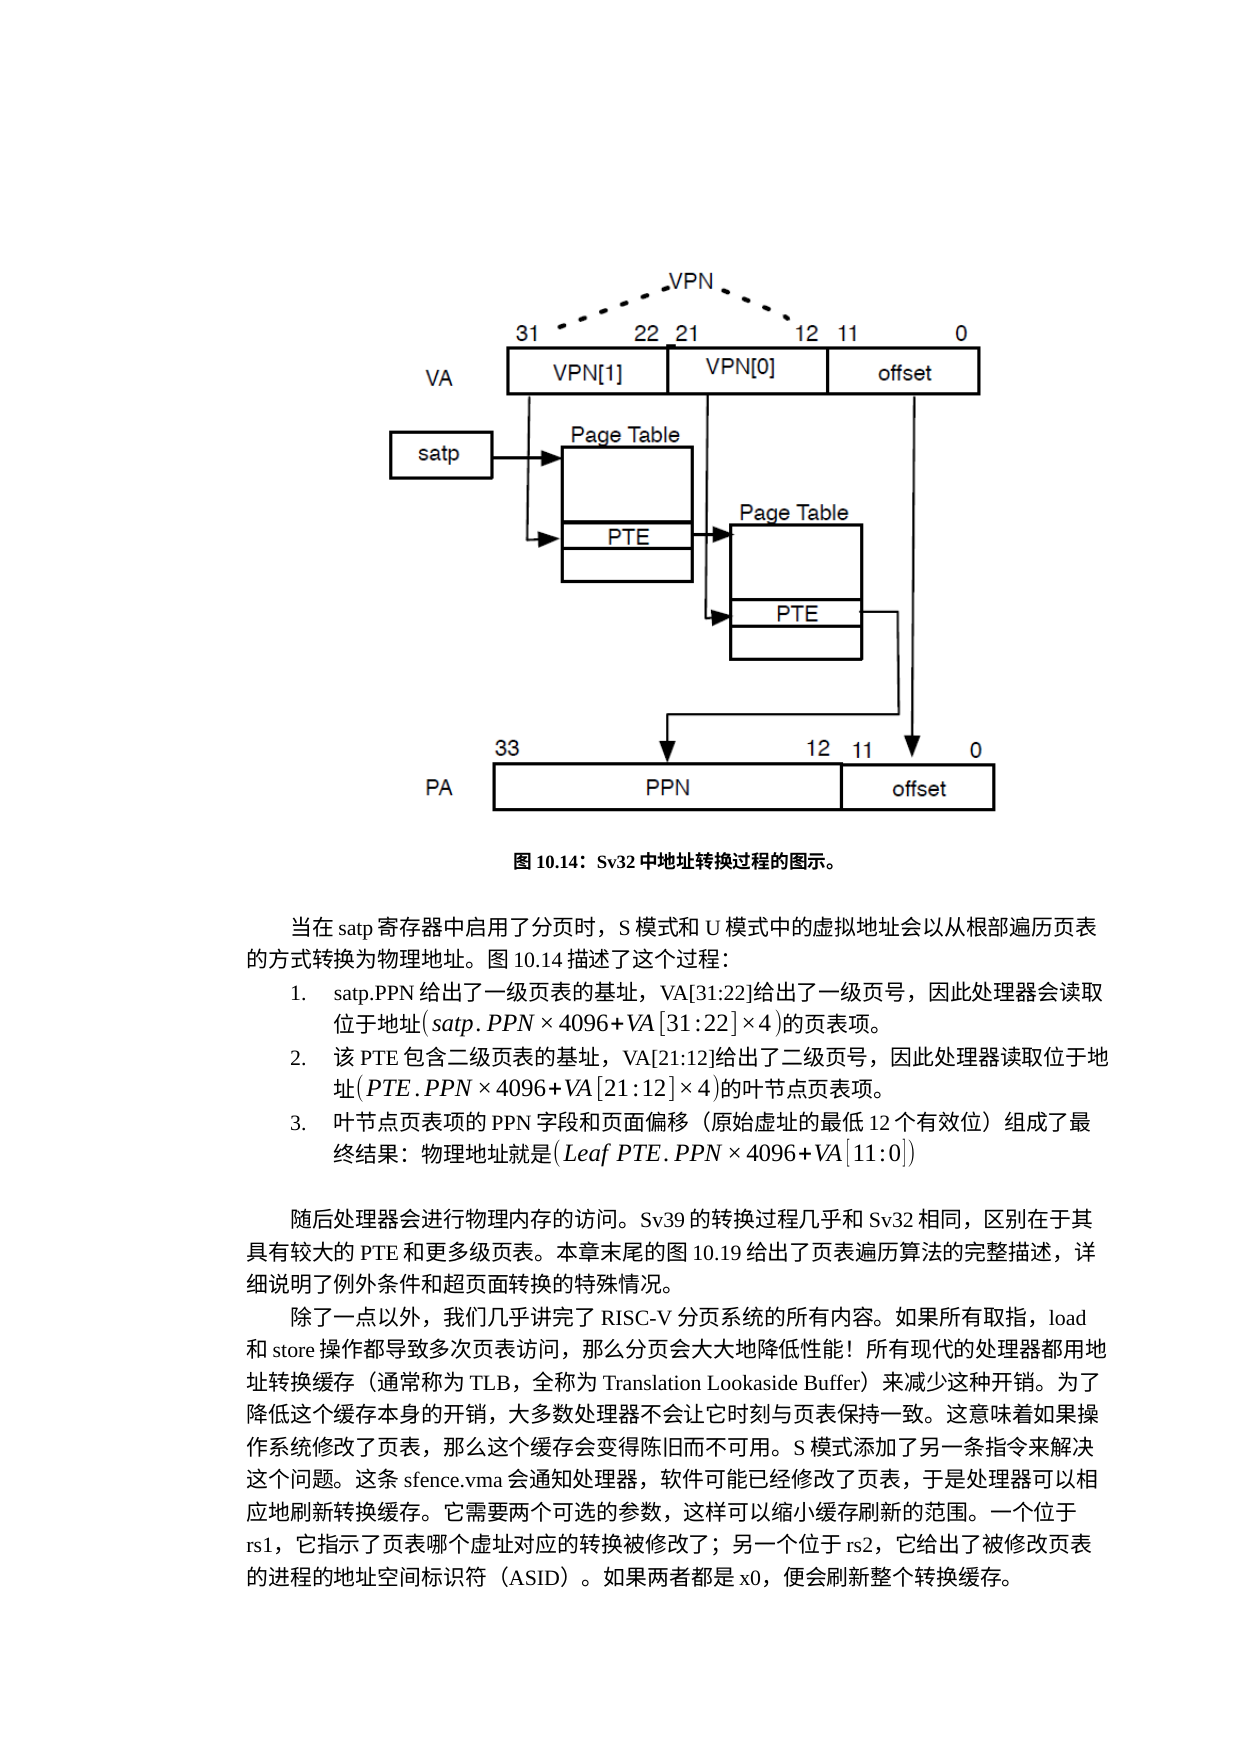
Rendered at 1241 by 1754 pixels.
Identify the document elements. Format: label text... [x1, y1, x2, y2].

picture [321, 259, 1037, 839]
list 叶节点页表项的PPN字段和页面偏移（原始虚址的最低12个有效位）组成了最终结果：物理地址就是 [290, 1104, 1112, 1169]
text 除了一点以外，我们几乎讲完了RISC-V分页系统的所有内容。如果所有取指，load和store操作都导致多次页表访问，那么分页会大大地降低性能！所有现代的处理器都用地址转换缓存（通常称为TLB，全称为Translation Lookaside Buffer）来减少这种开销。为了降低这个缓存本身的开销，大多数处理器不会让它时刻与页表保持一致。这意味着如果操作系统修改了页表，那么这个缓存会变得陈旧而不可用。S模式添加了另一条指令来解决这个问题。这条sfence.vma会通知处理器，软件可能已经修改了页表，于是处理器可以相应地刷新转换缓存。它需要两个可选的参数，这样可以缩小缓存刷新的范围。一个位于rs1，它指示了页表哪个虚址对应的转换被修改了；另一个位于rs2，它给出了被修改页表的进程的地址空间标识符（ASID）。如果两者都是x0，便会刷新整个转换缓存。 [246, 1299, 1112, 1592]
list satp.PPN给出了一级页表的基址，VA[31:22]给出了一级页号，因此处理器会读取位于地址的页表项。 [290, 974, 1112, 1039]
text 当在satp寄存器中启用了分页时，S模式和U模式中的虚拟地址会以从根部遍历页表的方式转换为物理地址。图10.14描述了这个过程： [246, 909, 1112, 974]
text 随后处理器会进行物理内存的访问。Sv39的转换过程几乎和Sv32相同，区别在于其具有较大的PTE和更多级页表。本章末尾的图10.19给出了页表遍历算法的完整描述，详细说明了例外条件和超页面转换的特殊情况。 [246, 1202, 1112, 1299]
list 该PTE包含二级页表的基址，VA[21:12]给出了二级页号，因此处理器读取位于地址的叶节点页表项。 [290, 1039, 1112, 1104]
